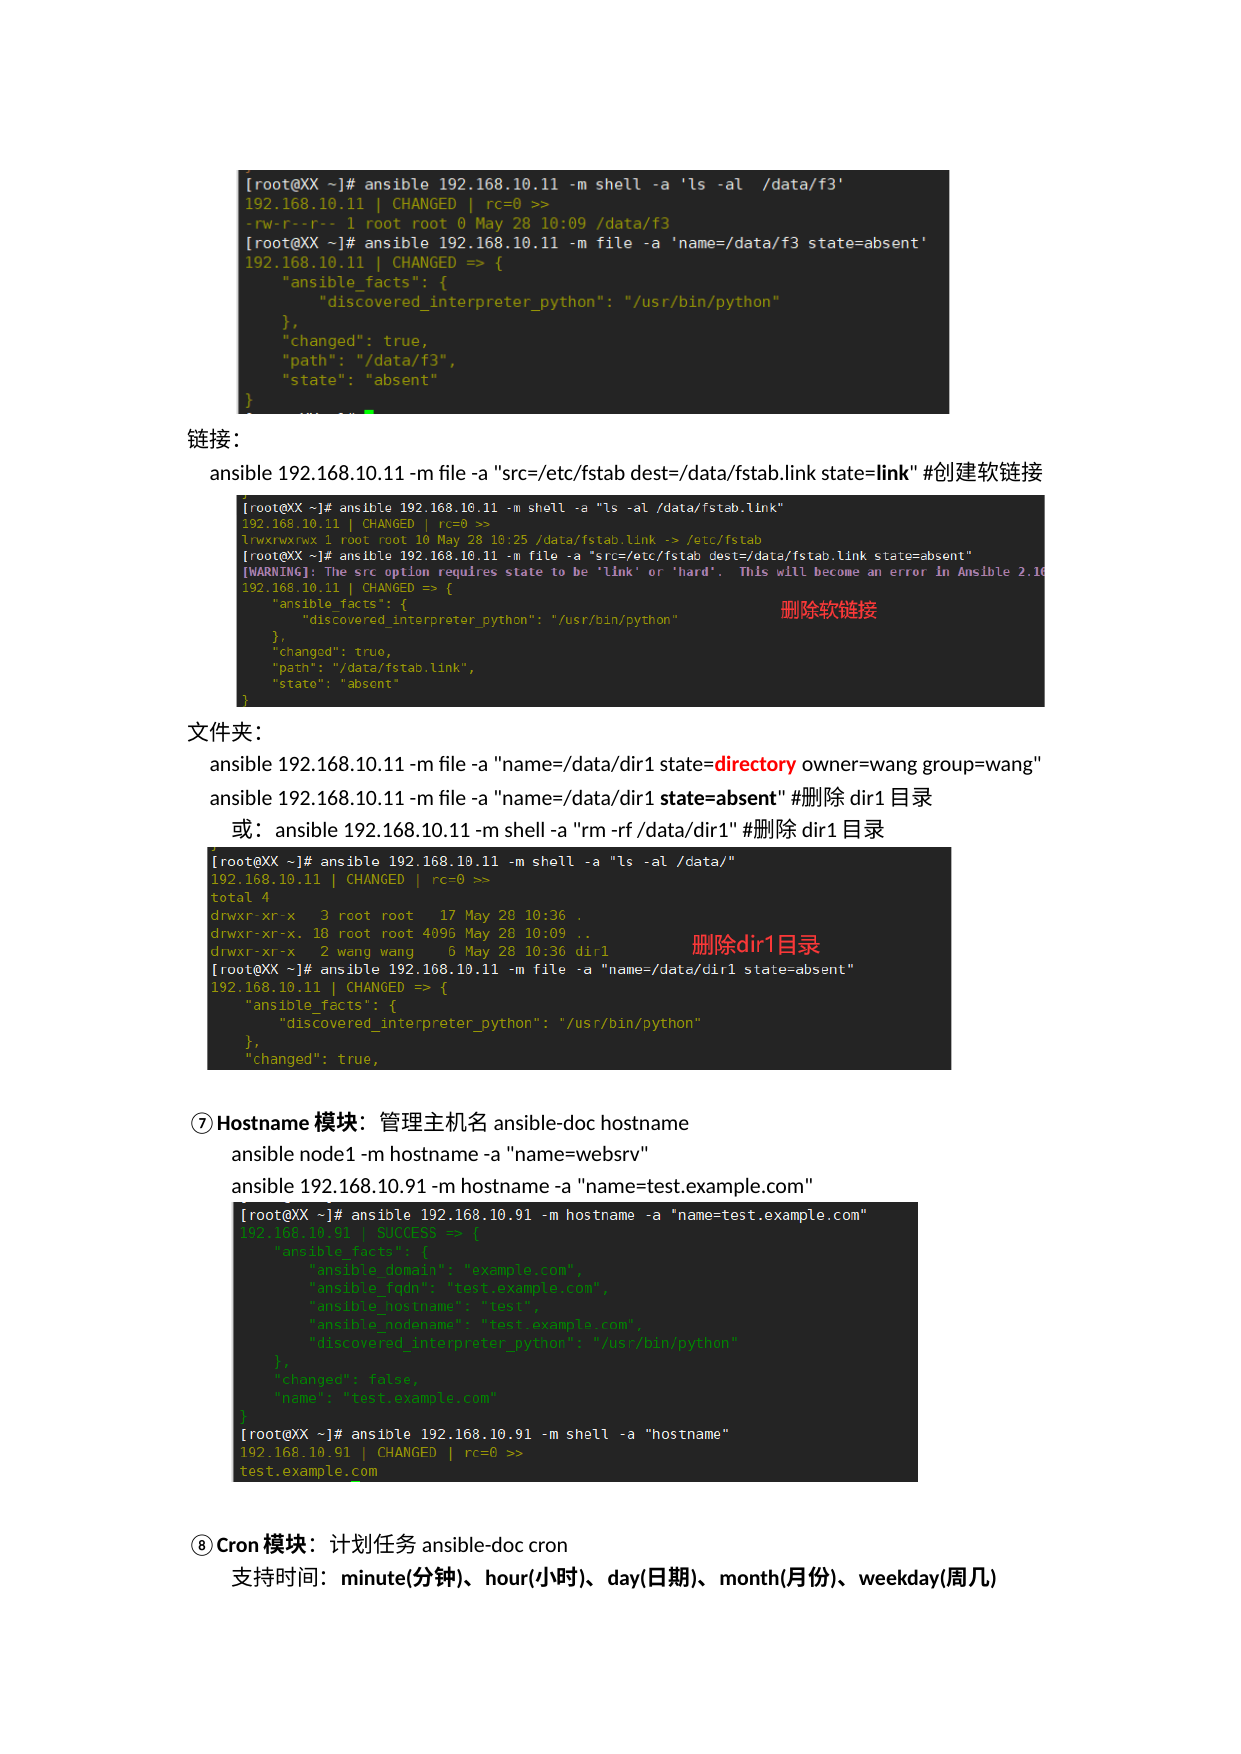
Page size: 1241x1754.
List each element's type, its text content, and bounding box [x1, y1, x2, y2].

picture [236, 170, 950, 414]
text 支持时间：minute(分钟)、hour(小时)、day(日期)、month(月份)、weekday(周几) [187, 1559, 1053, 1592]
picture [207, 847, 952, 1070]
text ansible 192.168.10.91 -m hostname -a "name=test.example.com" [187, 1169, 1053, 1202]
text ansible 192.168.10.11 -m file -a "name=/data/dir1 state=absent" #删除dir1目录 [187, 779, 1053, 812]
text ⑧Cron模块：计划任务 ansible-doc cron [187, 1527, 1053, 1559]
text ansible 192.168.10.11 -m file -a "name=/data/dir1 state=directory owner=wang group=wang" [187, 747, 1053, 779]
text 文件夹： [187, 714, 1053, 747]
text 或：ansible 192.168.10.11 -m shell -a "rm -rf /data/dir1" #删除dir1目录 [187, 812, 1053, 844]
text 链接： [187, 422, 1053, 454]
text ansible 192.168.10.11 -m file -a "src=/etc/fstab dest=/data/fstab.link state=link" #创建软链接 [187, 454, 1053, 487]
text ⑦Hostname模块：管理主机名ansible-doc hostname [187, 1104, 1053, 1137]
picture [236, 495, 1045, 707]
picture [231, 1202, 918, 1482]
text ansible node1 -m hostname -a "name=websrv" [187, 1137, 1053, 1169]
